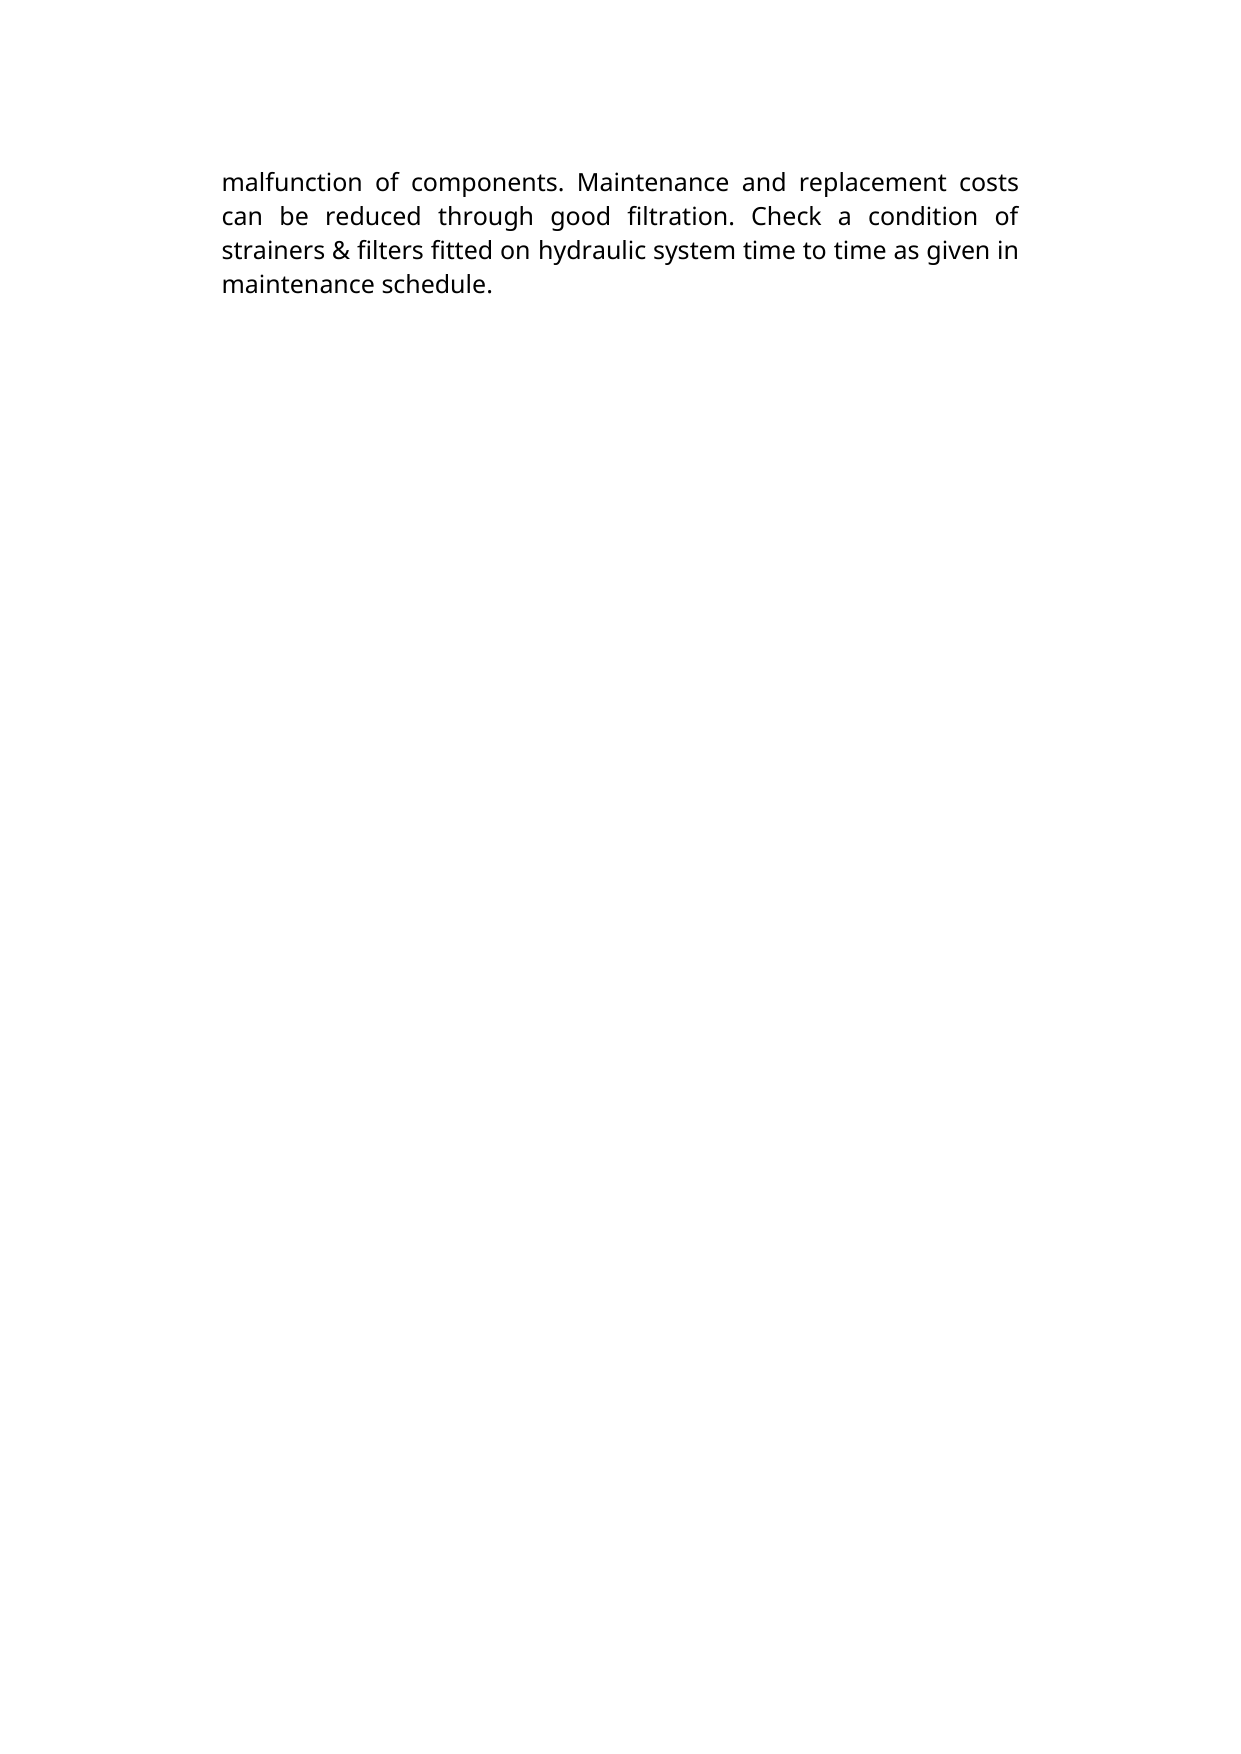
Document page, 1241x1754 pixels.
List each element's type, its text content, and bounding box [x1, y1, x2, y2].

text It is important to keep the hydraulic fluid clean, for ensuring long life and trouble free performance of the hydraulic components. When the system operates at high speed and pressure, the contaminants could cause excessive wear and power loss and also malfunction of components. Maintenance and replacement costs can be reduced through good filtration. Check a condition of strainers & filters fitted on hydraulic system time to time as given in maintenance schedule. [221, 164, 1019, 301]
